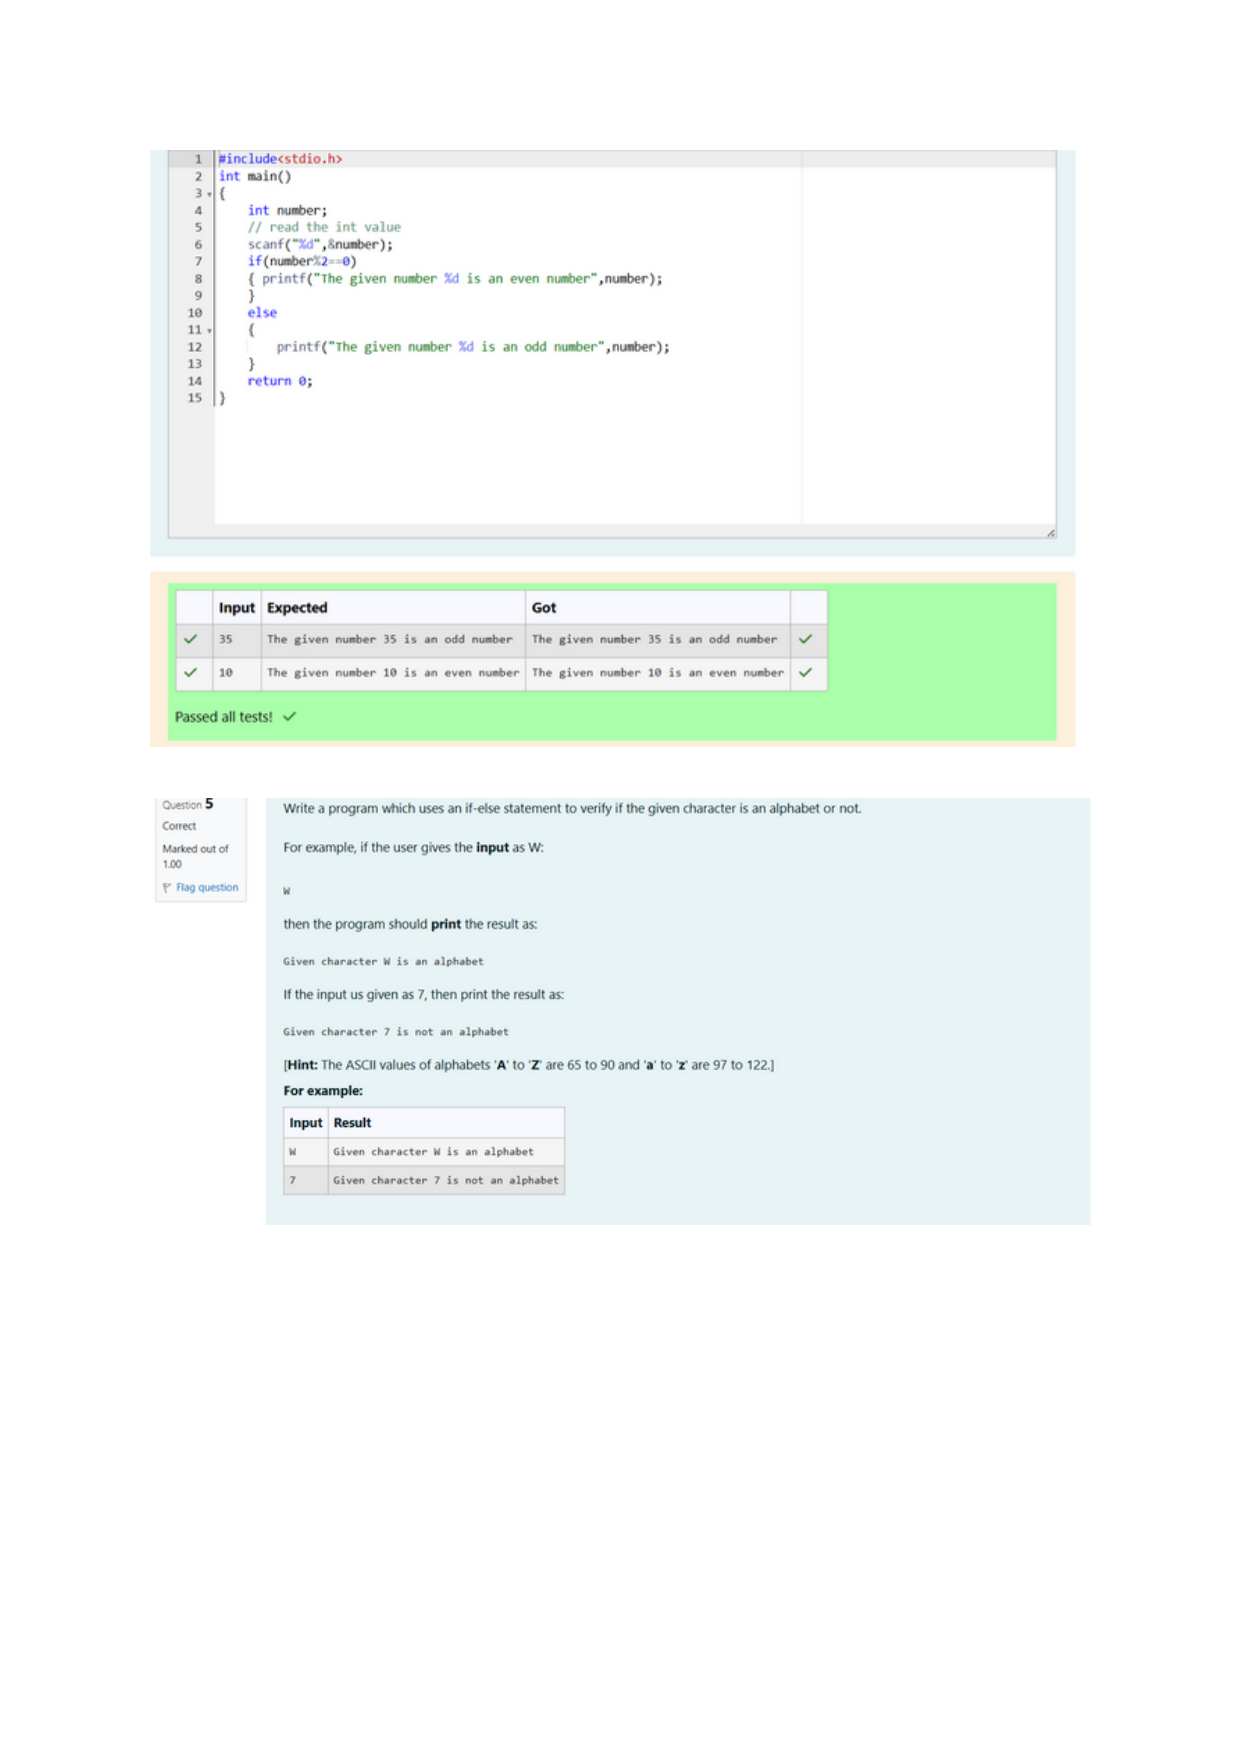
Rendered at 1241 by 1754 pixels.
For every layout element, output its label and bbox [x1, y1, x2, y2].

picture [150, 798, 1091, 1225]
picture [150, 150, 1091, 747]
